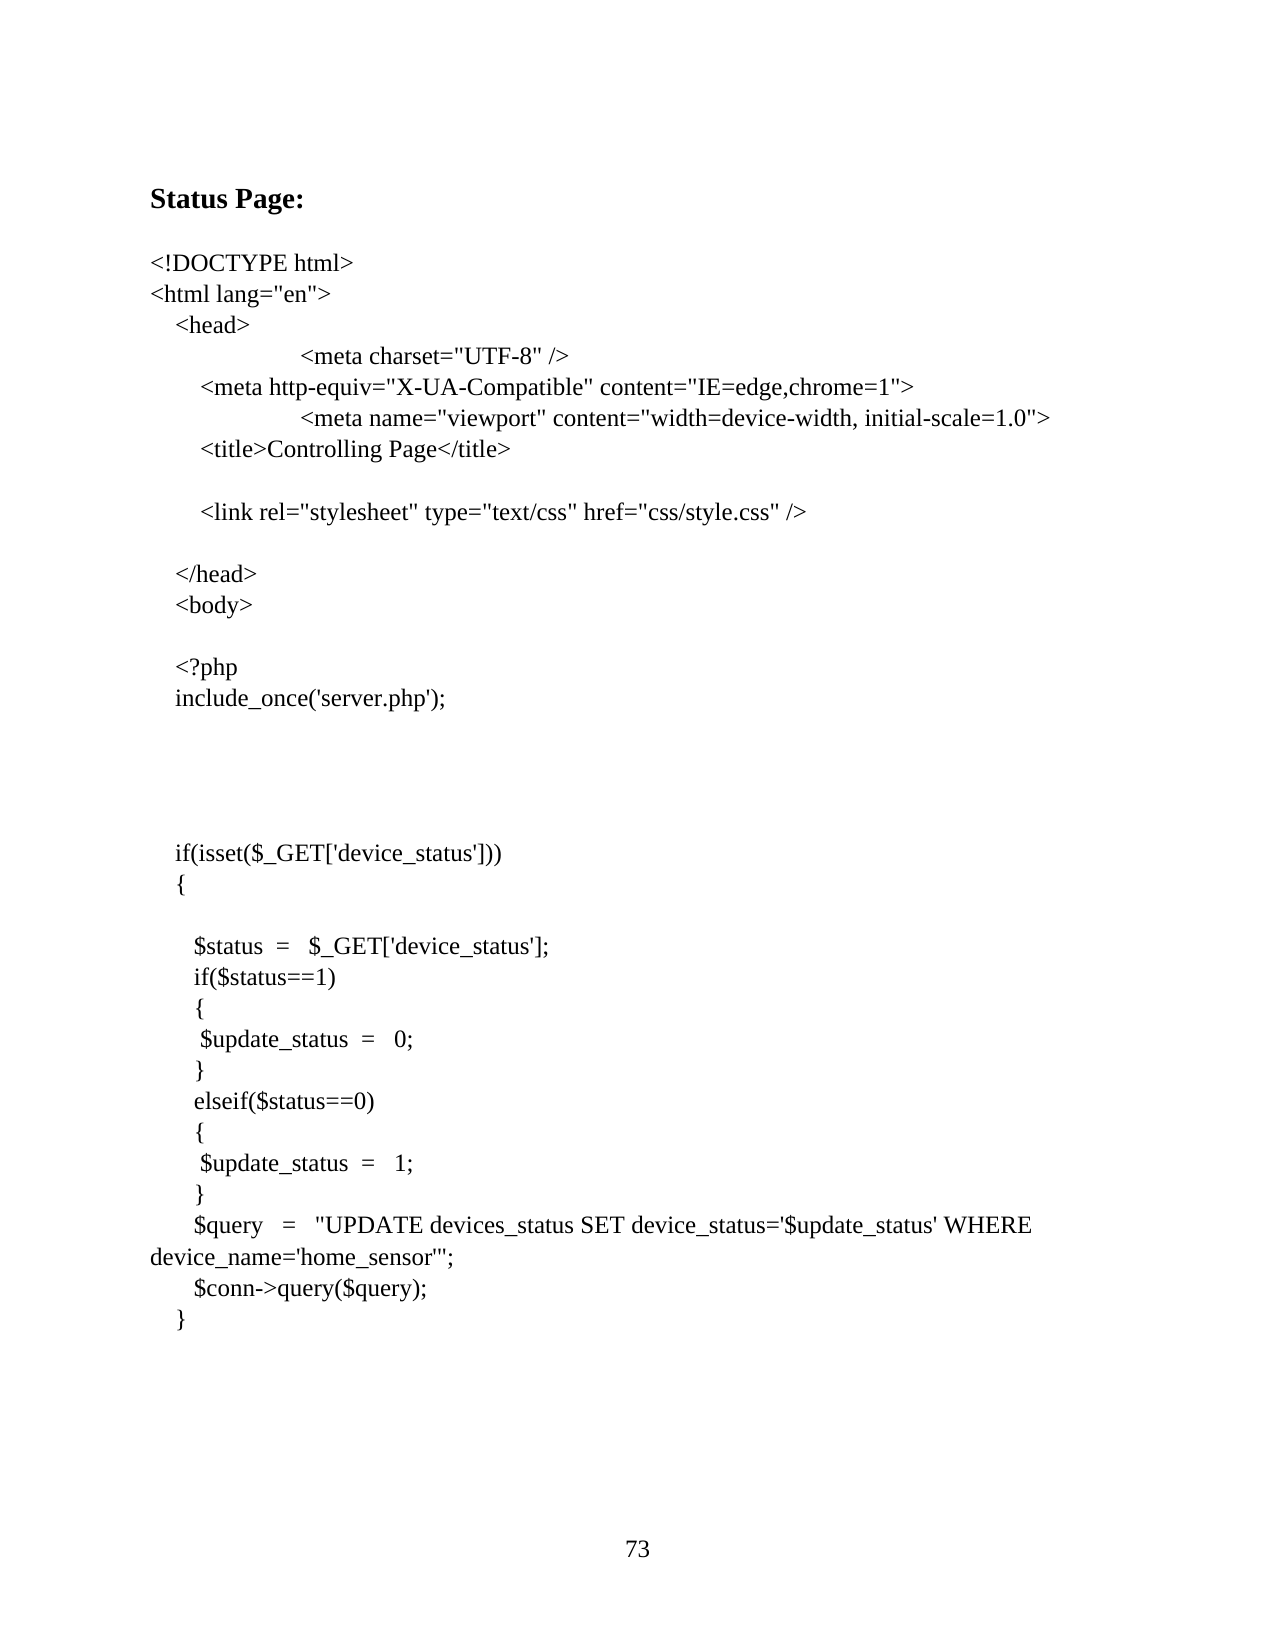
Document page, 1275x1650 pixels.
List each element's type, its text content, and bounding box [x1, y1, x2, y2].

text { [150, 1117, 1125, 1146]
text <body> [150, 590, 1125, 618]
text if(isset($_GET['device_status'])) [150, 838, 1125, 867]
text <title>Controlling Page</title> [150, 434, 1125, 463]
text } [150, 1304, 1125, 1332]
text $update_status = 1; [150, 1148, 1125, 1177]
text $update_status = 0; [150, 1024, 1125, 1053]
text </head> [150, 559, 1125, 587]
text <!DOCTYPE html> [150, 248, 1125, 277]
text <html lang="en"> [150, 279, 1125, 308]
text Status Page: [150, 181, 1125, 214]
text { [150, 993, 1125, 1022]
text } [150, 1179, 1125, 1208]
text <meta name="viewport" content="width=device-width, initial-scale=1.0"> [150, 403, 1125, 432]
text include_once('server.php'); [150, 683, 1125, 712]
text { [150, 869, 1125, 898]
text <meta http-equiv="X-UA-Compatible" content="IE=edge,chrome=1"> [150, 372, 1125, 401]
text if($status==1) [150, 962, 1125, 991]
text <head> [150, 310, 1125, 339]
text <link rel="stylesheet" type="text/css" href="css/style.css" /> [150, 497, 1125, 525]
text $conn->query($query); [150, 1273, 1125, 1301]
text $status = $_GET['device_status']; [150, 931, 1125, 960]
text <meta charset="UTF-8" /> [150, 341, 1125, 370]
text } [150, 1055, 1125, 1084]
text elseif($status==0) [150, 1086, 1125, 1115]
text $query = "UPDATE devices_status SET device_status='$update_status' WHERE device_name='home_sensor'"; [150, 1211, 1125, 1270]
text <?php [150, 652, 1125, 681]
